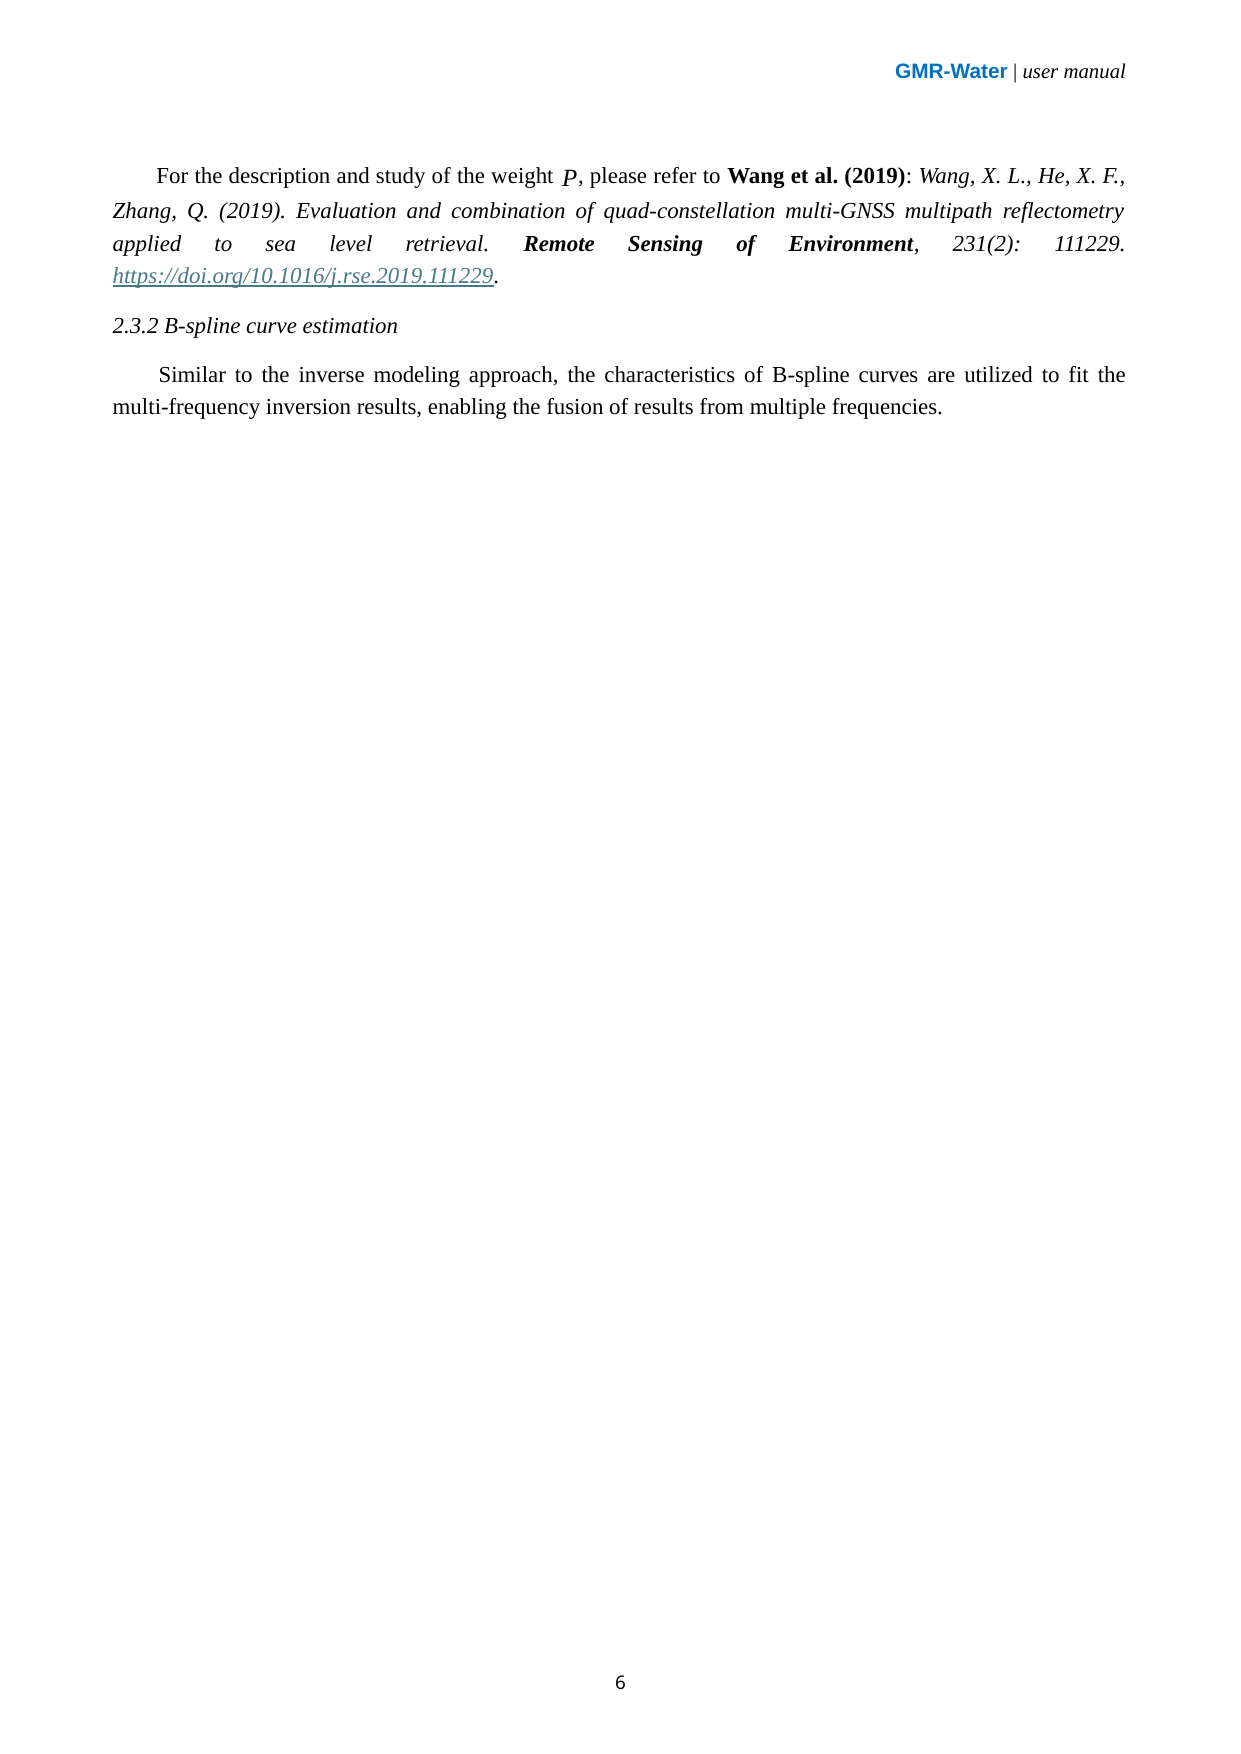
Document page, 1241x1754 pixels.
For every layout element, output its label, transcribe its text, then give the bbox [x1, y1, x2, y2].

text 2.3.2 B-spline curve estimation [112, 309, 1128, 341]
text For the description and study of the weight , please refer to Wang et al. (2019): Wang, X. L., He, X. F., Zhang, Q. (2019). Evaluation and combination of quad-constellation multi-GNSS multipath reflectometry applied to sea level retrieval. Remote Sensing of Environment, 231(2): 111229. https://doi.org/10.1016/j.rse.2019.111229. [112, 162, 1128, 292]
text Similar to the inverse modeling approach, the characteristics of B-spline curves are utilized to fit the multi-frequency inversion results, enabling the fusion of results from multiple frequencies. [112, 358, 1128, 423]
